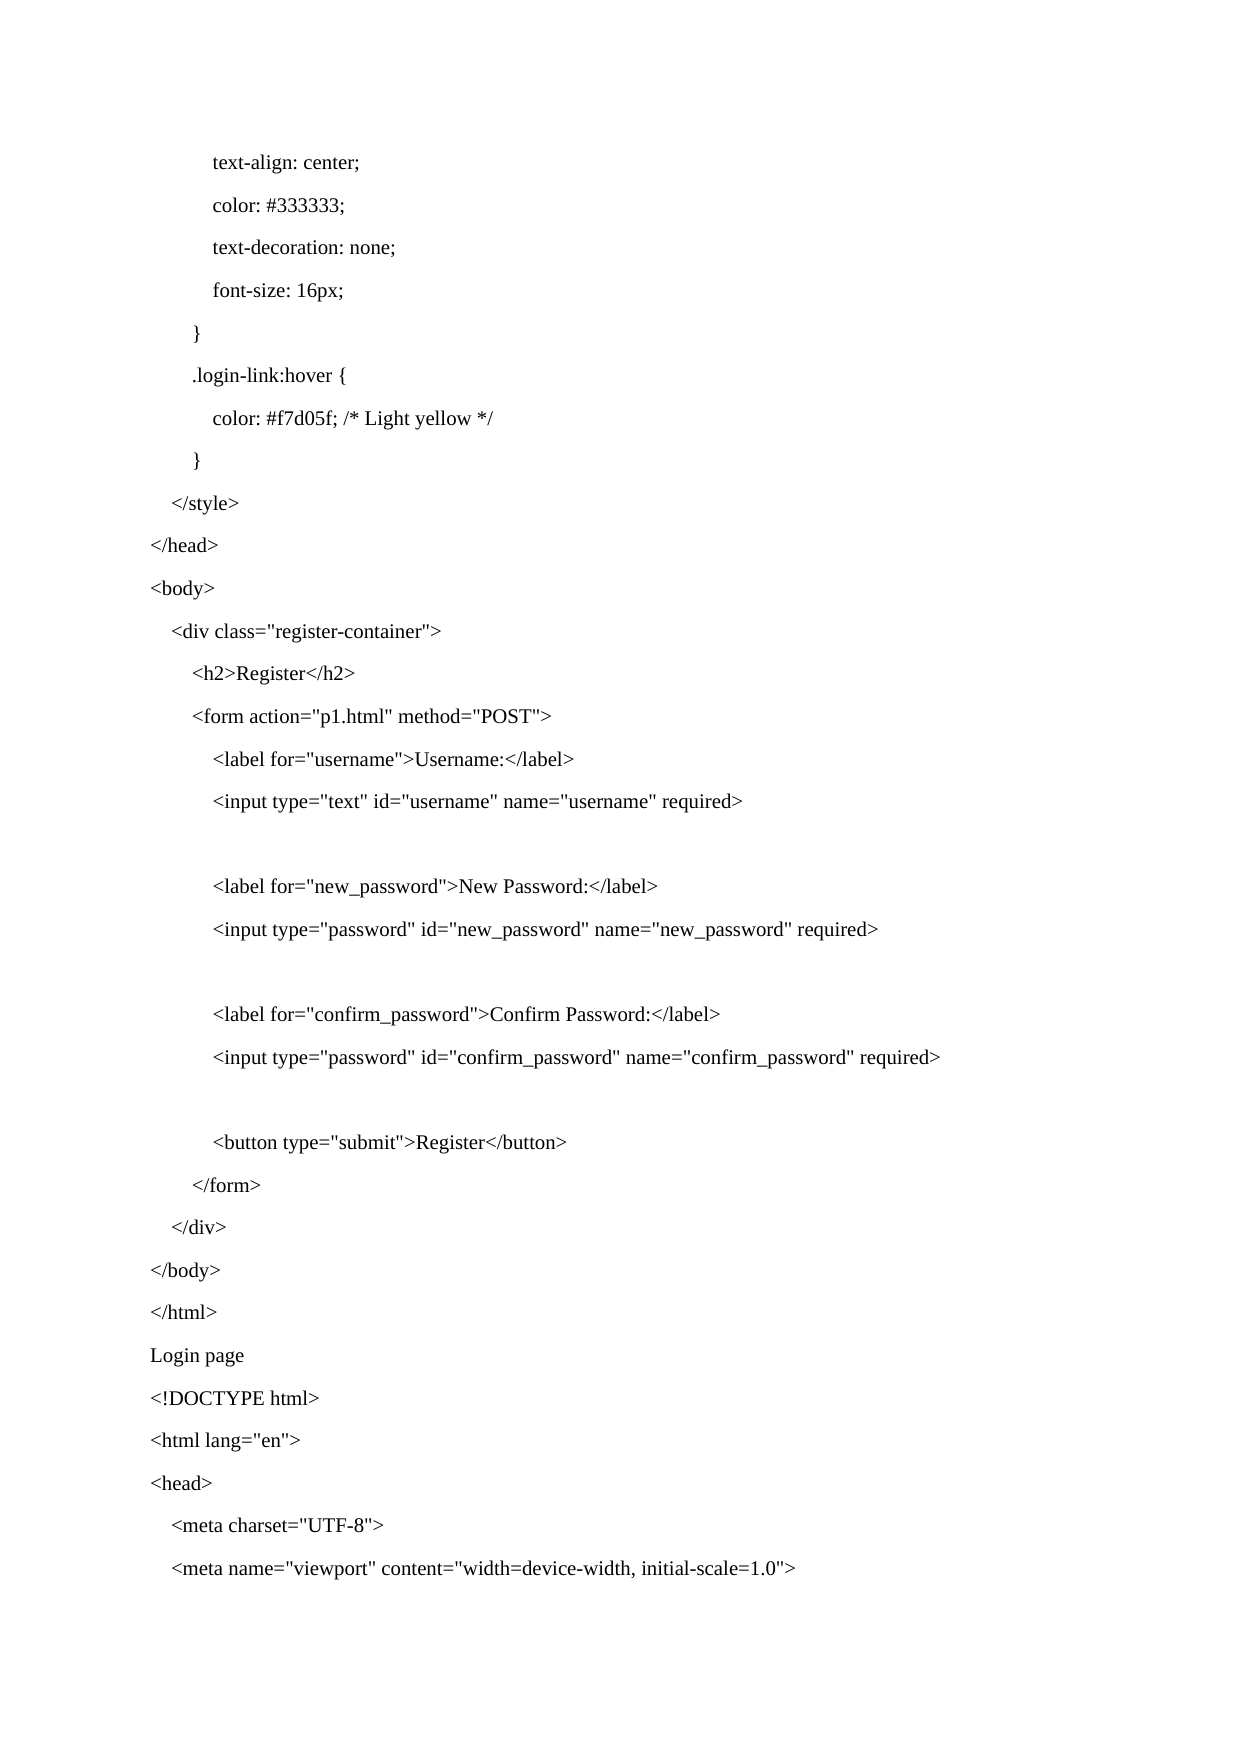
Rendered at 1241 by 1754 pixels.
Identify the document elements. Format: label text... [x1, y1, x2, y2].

text color: #333333; [150, 193, 1090, 217]
text <body> [150, 576, 1090, 600]
text <meta charset="UTF-8"> [150, 1513, 1090, 1537]
text color: #f7d05f; /* Light yellow */ [150, 406, 1090, 430]
text } [150, 320, 1090, 344]
text <button type="submit">Register</button> [150, 1130, 1090, 1154]
text </div> [150, 1215, 1090, 1239]
text <head> [150, 1471, 1090, 1495]
text text-decoration: none; [150, 235, 1090, 259]
text <label for="new_password">New Password:</label> [150, 874, 1090, 898]
text <h2>Register</h2> [150, 661, 1090, 685]
text </body> [150, 1258, 1090, 1282]
text .login-link:hover { [150, 363, 1090, 387]
text <meta name="viewport" content="width=device-width, initial-scale=1.0"> [150, 1556, 1090, 1580]
text <html lang="en"> [150, 1428, 1090, 1452]
text <!DOCTYPE html> [150, 1386, 1090, 1409]
text </style> [150, 491, 1090, 515]
text font-size: 16px; [150, 278, 1090, 302]
text Login page [150, 1343, 1090, 1367]
text <input type="password" id="new_password" name="new_password" required> [150, 917, 1090, 941]
text <input type="password" id="confirm_password" name="confirm_password" required> [150, 1045, 1090, 1069]
text } [150, 448, 1090, 472]
text text-align: center; [150, 150, 1090, 174]
text </html> [150, 1300, 1090, 1324]
text </head> [150, 533, 1090, 557]
text <label for="confirm_password">Confirm Password:</label> [150, 1002, 1090, 1026]
text </form> [150, 1172, 1090, 1197]
text <form action="p1.html" method="POST"> [150, 704, 1090, 728]
text <input type="text" id="username" name="username" required> [150, 789, 1090, 813]
text <label for="username">Username:</label> [150, 746, 1090, 771]
text <div class="register-container"> [150, 619, 1090, 643]
